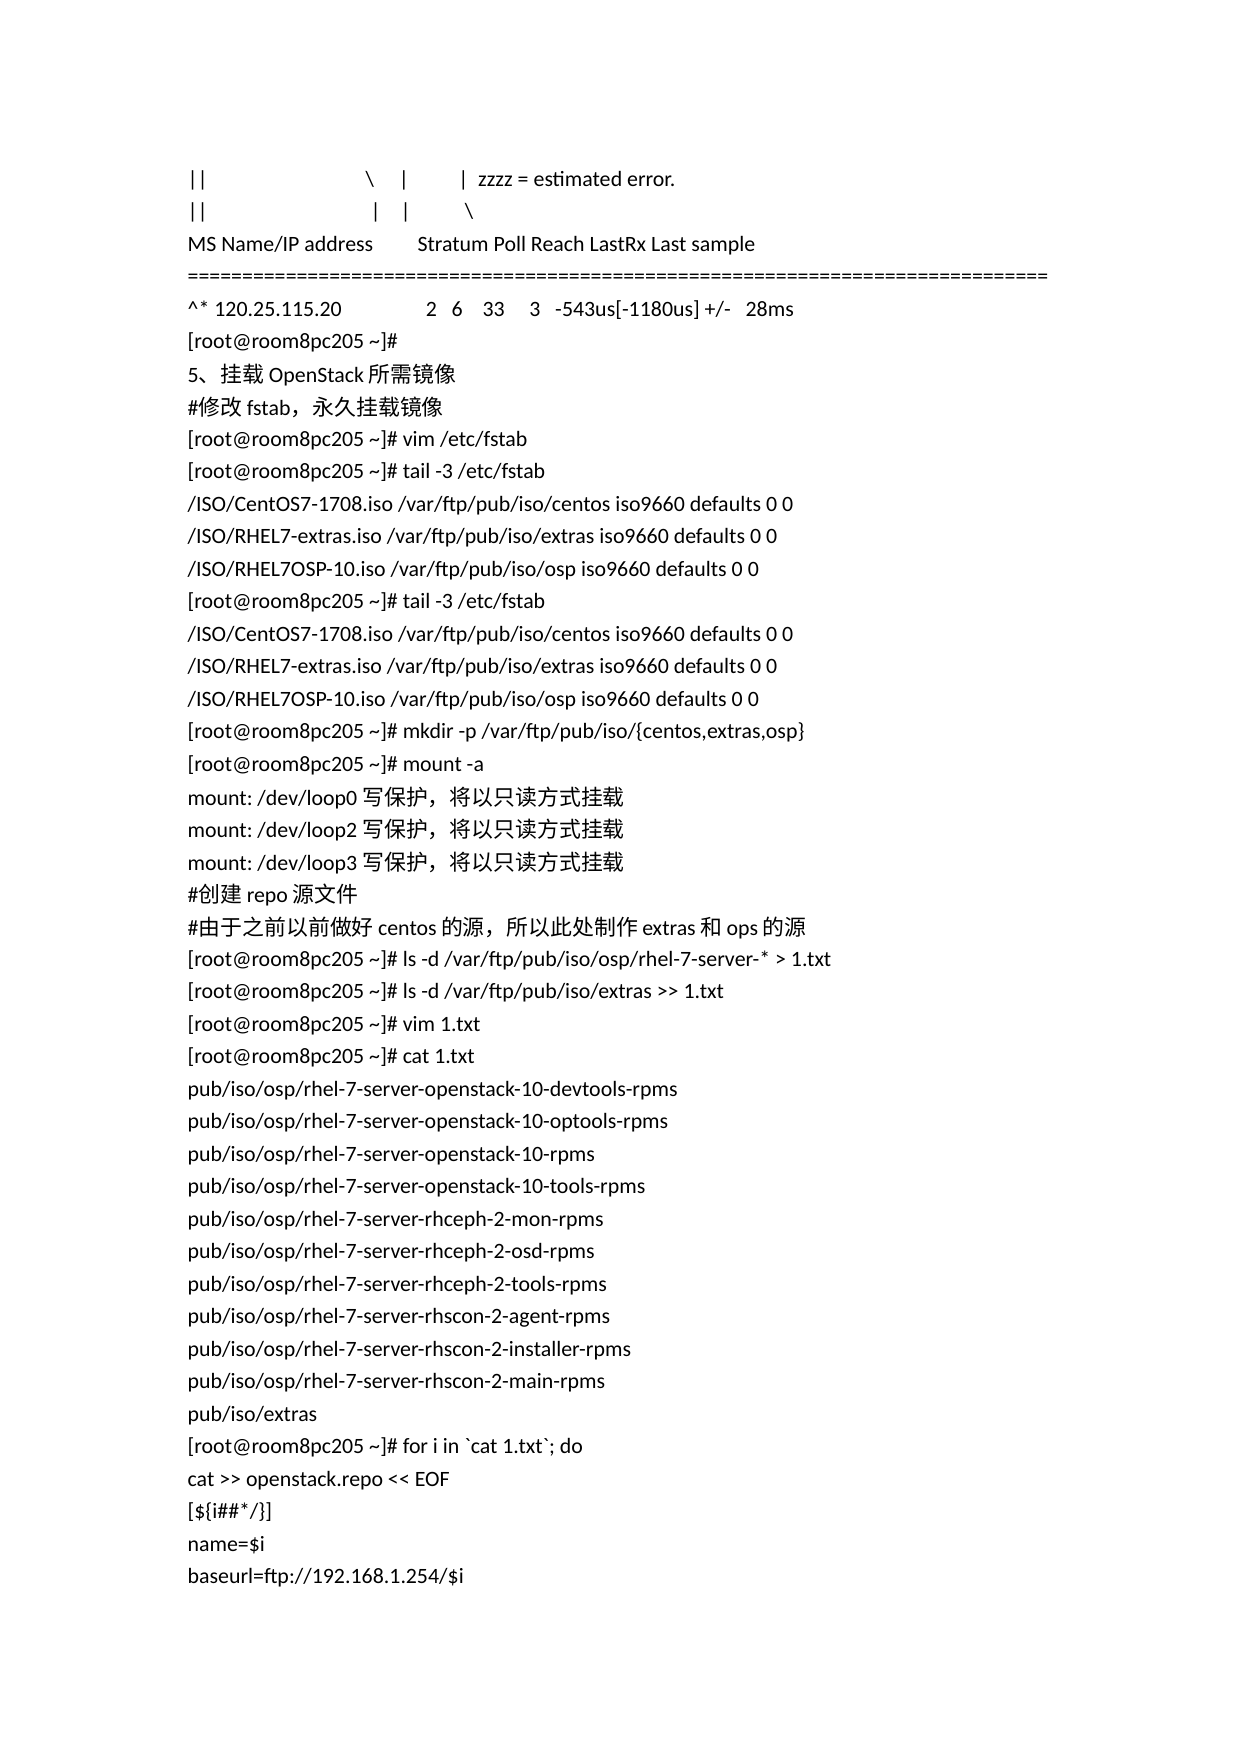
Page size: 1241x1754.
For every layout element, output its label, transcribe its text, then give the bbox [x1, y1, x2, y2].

text pub/iso/osp/rhel-7-server-openstack-10-optools-rpms [187, 1104, 1053, 1137]
text baseurl=ftp://192.168.1.254/$i [187, 1559, 1053, 1592]
text ^* 120.25.115.20 2 6 33 3 -543us[-1180us] +/- 28ms [187, 292, 1053, 324]
text mount: /dev/loop0 写保护，将以只读方式挂载 [187, 779, 1053, 812]
text [root@room8pc205 ~]# vim 1.txt [187, 1007, 1053, 1039]
text [root@room8pc205 ~]# for i in `cat 1.txt`; do [187, 1429, 1053, 1462]
text pub/iso/osp/rhel-7-server-rhscon-2-agent-rpms [187, 1299, 1053, 1332]
text #修改fstab，永久挂载镜像 [187, 389, 1053, 422]
text pub/iso/osp/rhel-7-server-openstack-10-devtools-rpms [187, 1072, 1053, 1104]
text /ISO/CentOS7-1708.iso /var/ftp/pub/iso/centos iso9660 defaults 0 0 [187, 617, 1053, 649]
text pub/iso/osp/rhel-7-server-openstack-10-rpms [187, 1137, 1053, 1169]
text /ISO/CentOS7-1708.iso /var/ftp/pub/iso/centos iso9660 defaults 0 0 [187, 487, 1053, 519]
text /ISO/RHEL7OSP-10.iso /var/ftp/pub/iso/osp iso9660 defaults 0 0 [187, 682, 1053, 714]
list 挂载OpenStack所需镜像 [187, 357, 1053, 389]
text [root@room8pc205 ~]# tail -3 /etc/fstab [187, 584, 1053, 617]
text /ISO/RHEL7-extras.iso /var/ftp/pub/iso/extras iso9660 defaults 0 0 [187, 519, 1053, 552]
text [root@room8pc205 ~]# tail -3 /etc/fstab [187, 454, 1053, 487]
text pub/iso/osp/rhel-7-server-openstack-10-tools-rpms [187, 1169, 1053, 1202]
text cat >> openstack.repo << EOF [187, 1462, 1053, 1494]
text [root@room8pc205 ~]# mkdir -p /var/ftp/pub/iso/{centos,extras,osp} [187, 714, 1053, 747]
text [root@room8pc205 ~]# ls -d /var/ftp/pub/iso/extras >> 1.txt [187, 974, 1053, 1007]
text mount: /dev/loop3 写保护，将以只读方式挂载 [187, 844, 1053, 877]
text /ISO/RHEL7-extras.iso /var/ftp/pub/iso/extras iso9660 defaults 0 0 [187, 649, 1053, 682]
text [root@room8pc205 ~]# vim /etc/fstab [187, 422, 1053, 454]
text [root@room8pc205 ~]# mount -a [187, 747, 1053, 779]
text name=$i [187, 1527, 1053, 1559]
text mount: /dev/loop2 写保护，将以只读方式挂载 [187, 812, 1053, 844]
text pub/iso/osp/rhel-7-server-rhceph-2-tools-rpms [187, 1267, 1053, 1299]
text [root@room8pc205 ~]# [187, 324, 1053, 357]
text || \ | | zzzz = estimated error. [187, 162, 1053, 194]
text [root@room8pc205 ~]# cat 1.txt [187, 1039, 1053, 1072]
text pub/iso/extras [187, 1397, 1053, 1429]
text pub/iso/osp/rhel-7-server-rhceph-2-mon-rpms [187, 1202, 1053, 1234]
text =============================================================================== [187, 259, 1053, 292]
text pub/iso/osp/rhel-7-server-rhscon-2-installer-rpms [187, 1332, 1053, 1364]
text #创建repo源文件 [187, 877, 1053, 909]
text #由于之前以前做好centos的源，所以此处制作extras和ops的源 [187, 909, 1053, 942]
text [${i##*/}] [187, 1494, 1053, 1527]
text [root@room8pc205 ~]# ls -d /var/ftp/pub/iso/osp/rhel-7-server-* > 1.txt [187, 942, 1053, 974]
text || | | \ [187, 194, 1053, 227]
text pub/iso/osp/rhel-7-server-rhceph-2-osd-rpms [187, 1234, 1053, 1267]
text pub/iso/osp/rhel-7-server-rhscon-2-main-rpms [187, 1364, 1053, 1397]
text /ISO/RHEL7OSP-10.iso /var/ftp/pub/iso/osp iso9660 defaults 0 0 [187, 552, 1053, 584]
text MS Name/IP address Stratum Poll Reach LastRx Last sample [187, 227, 1053, 259]
